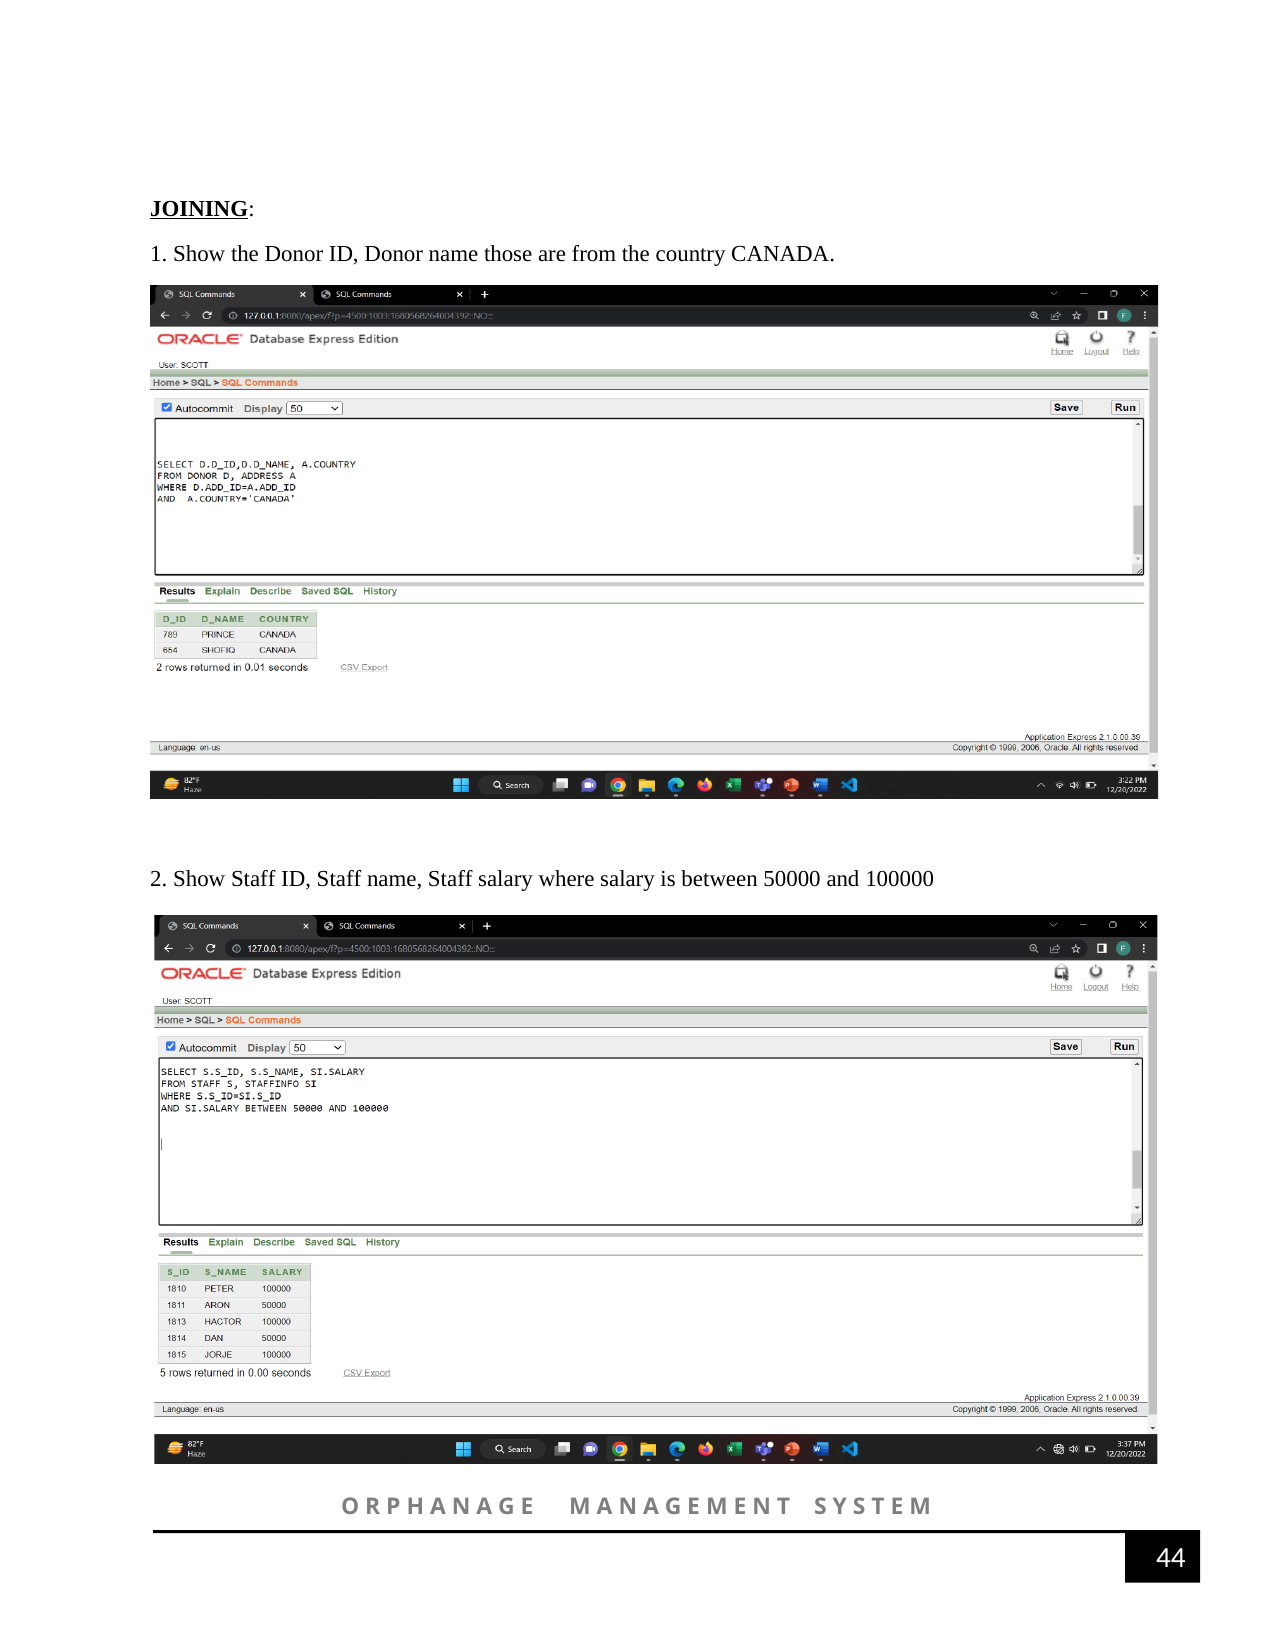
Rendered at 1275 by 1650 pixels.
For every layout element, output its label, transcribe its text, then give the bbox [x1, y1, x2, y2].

picture [154, 915, 1158, 1464]
text 2. Show Staff ID, Staff name, Staff salary where salary is between 50000 and 100000 [150, 865, 1125, 891]
picture [150, 285, 1159, 799]
text 1. Show the Donor ID, Donor name those are from the country CANADA. [150, 240, 1125, 267]
text JOINING: [150, 195, 1125, 221]
